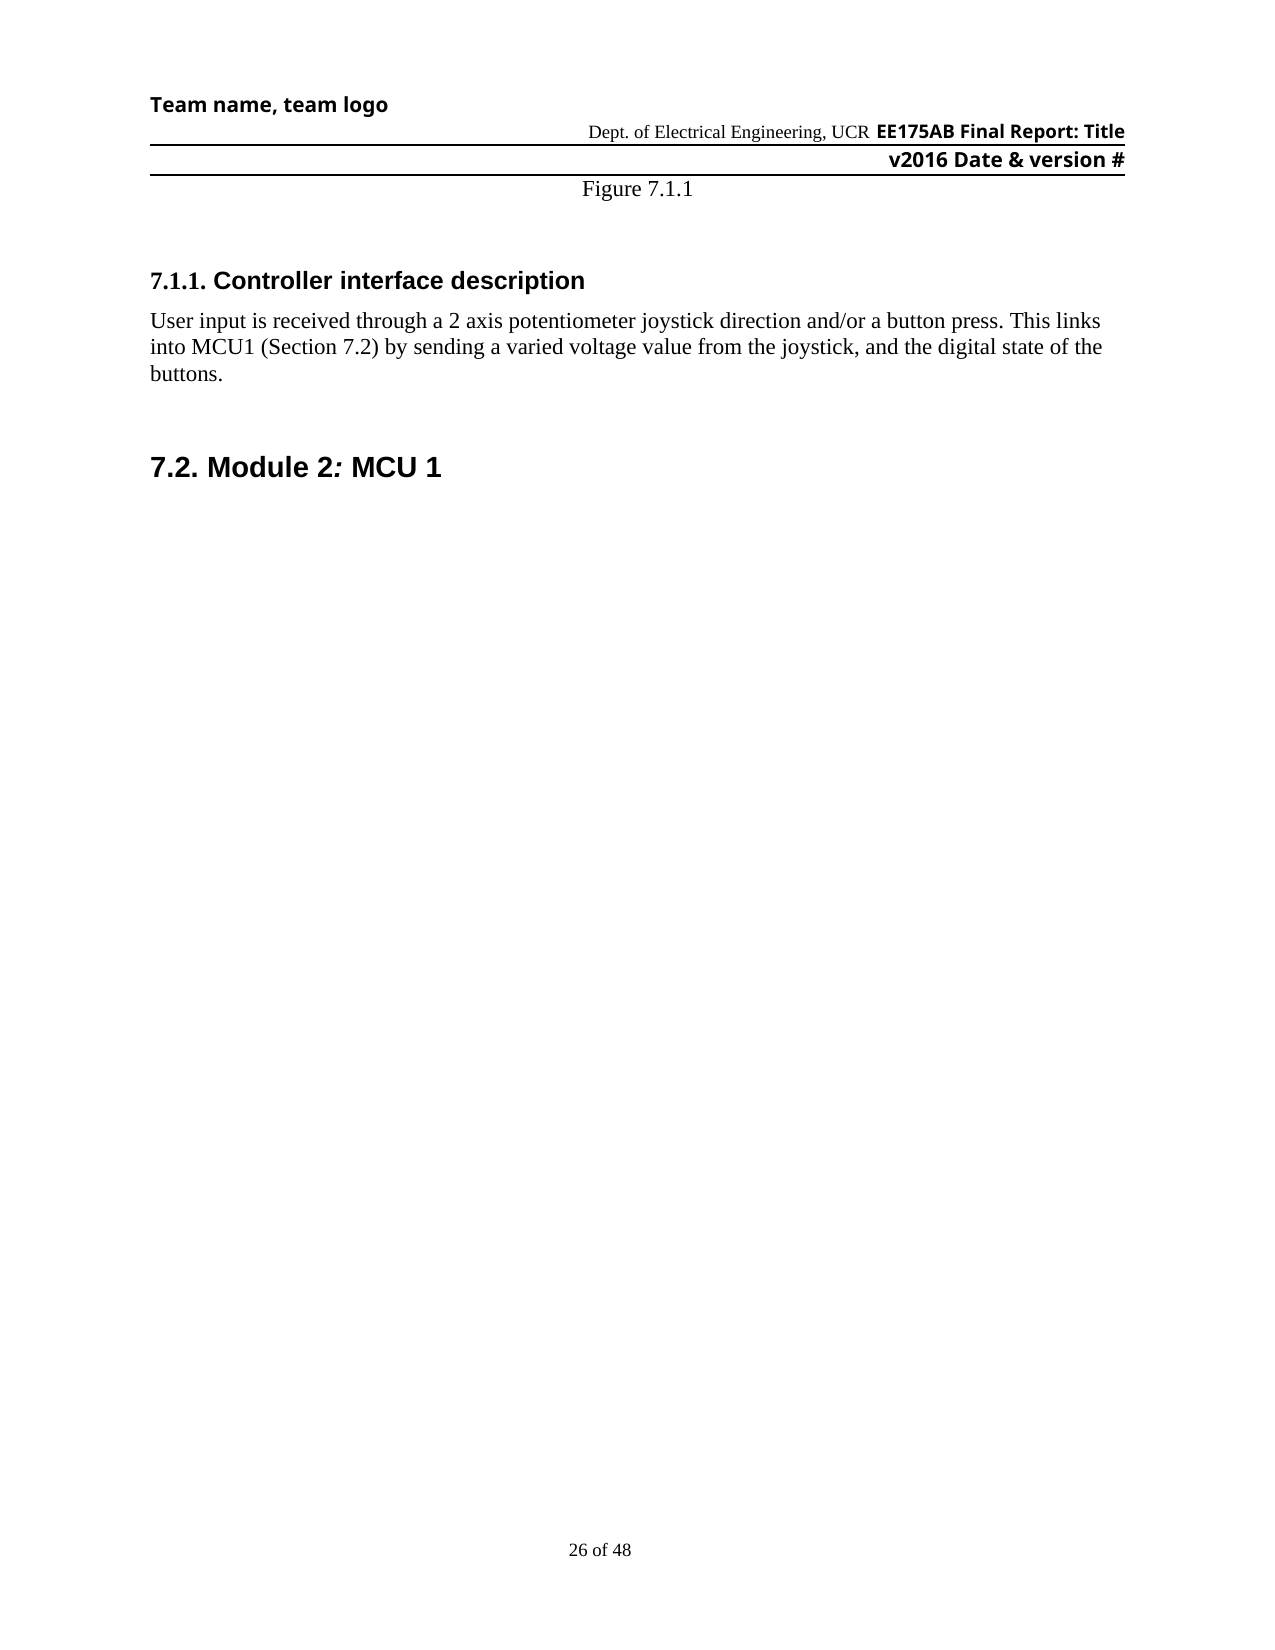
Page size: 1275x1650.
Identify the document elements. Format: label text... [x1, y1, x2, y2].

text Figure 7.1.1 [150, 176, 1125, 202]
subtitle Module 2: MCU 1 [150, 450, 1125, 483]
text User input is received through a 2 axis potentiometer joystick direction and/or a button press. This links into MCU1 (Section 7.2) by sending a varied voltage value from the joystick, and the digital state of the buttons. [150, 307, 1125, 386]
subtitle Controller interface description [150, 266, 1125, 294]
